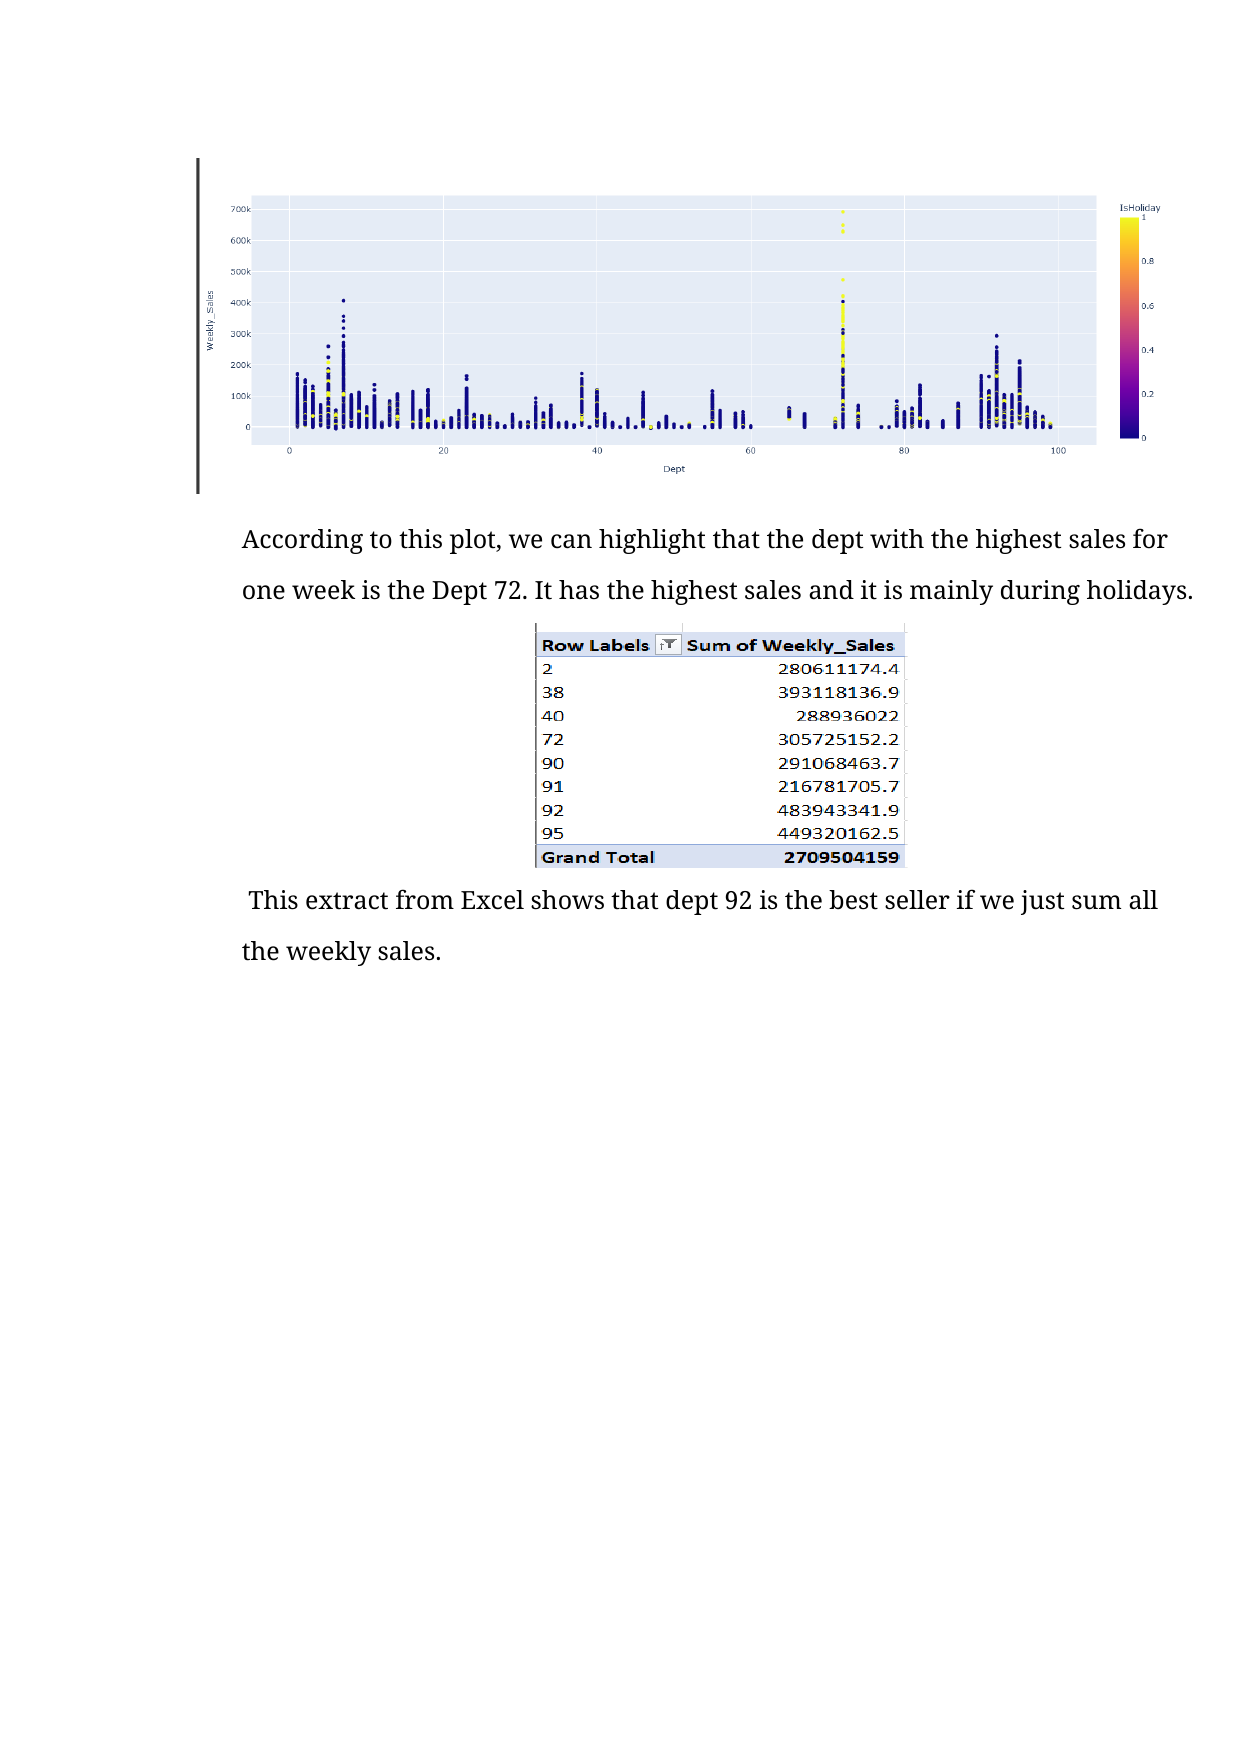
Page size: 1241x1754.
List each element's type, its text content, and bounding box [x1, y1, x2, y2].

picture [535, 623, 908, 868]
text According to this plot, we can highlight that the dept with the highest sales for one week is the Dept 72. It has the highest sales and it is mainly during holidays. [242, 521, 1201, 607]
text This extract from Excel shows that dept 92 is the best seller if we just sum all the weekly sales. [242, 883, 1201, 1015]
picture [196, 158, 1172, 494]
